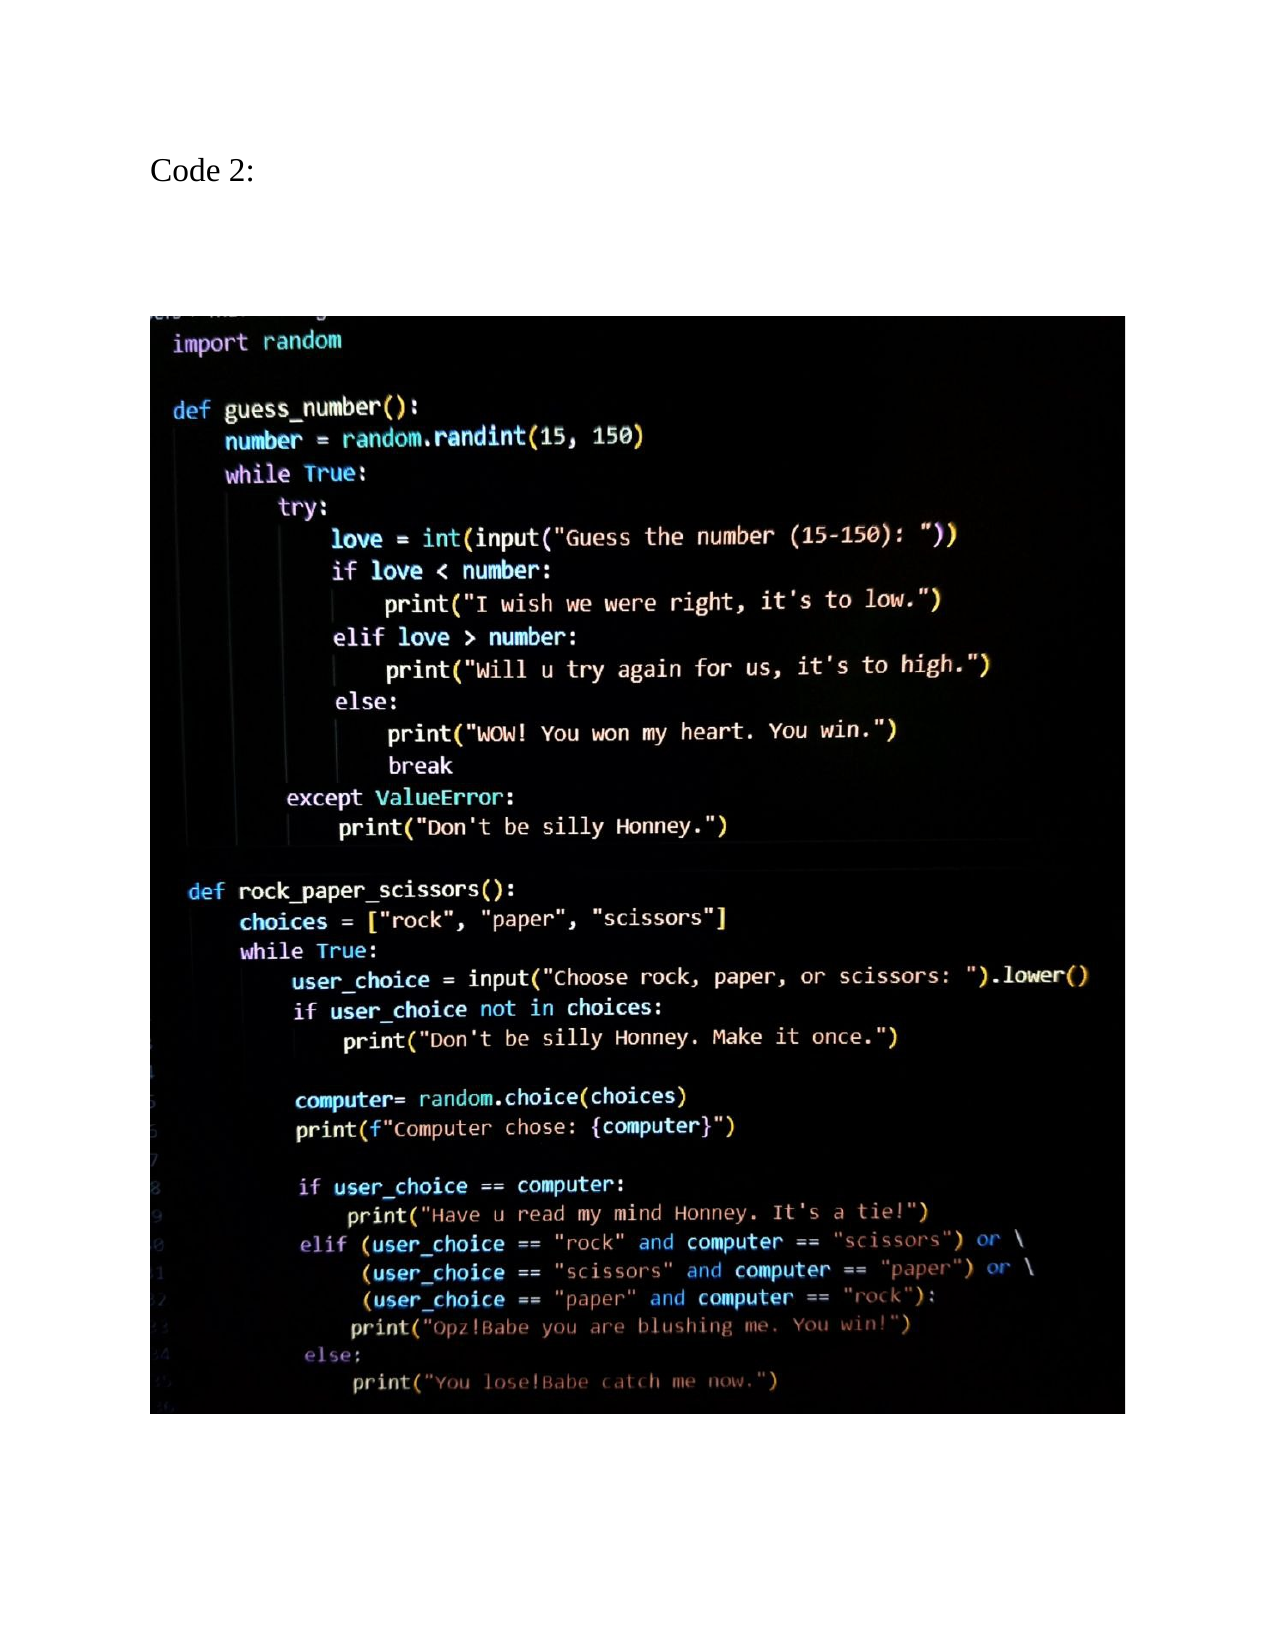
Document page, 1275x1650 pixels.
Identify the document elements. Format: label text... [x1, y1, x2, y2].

text Code 2: [150, 150, 1125, 188]
picture [150, 316, 1125, 1414]
